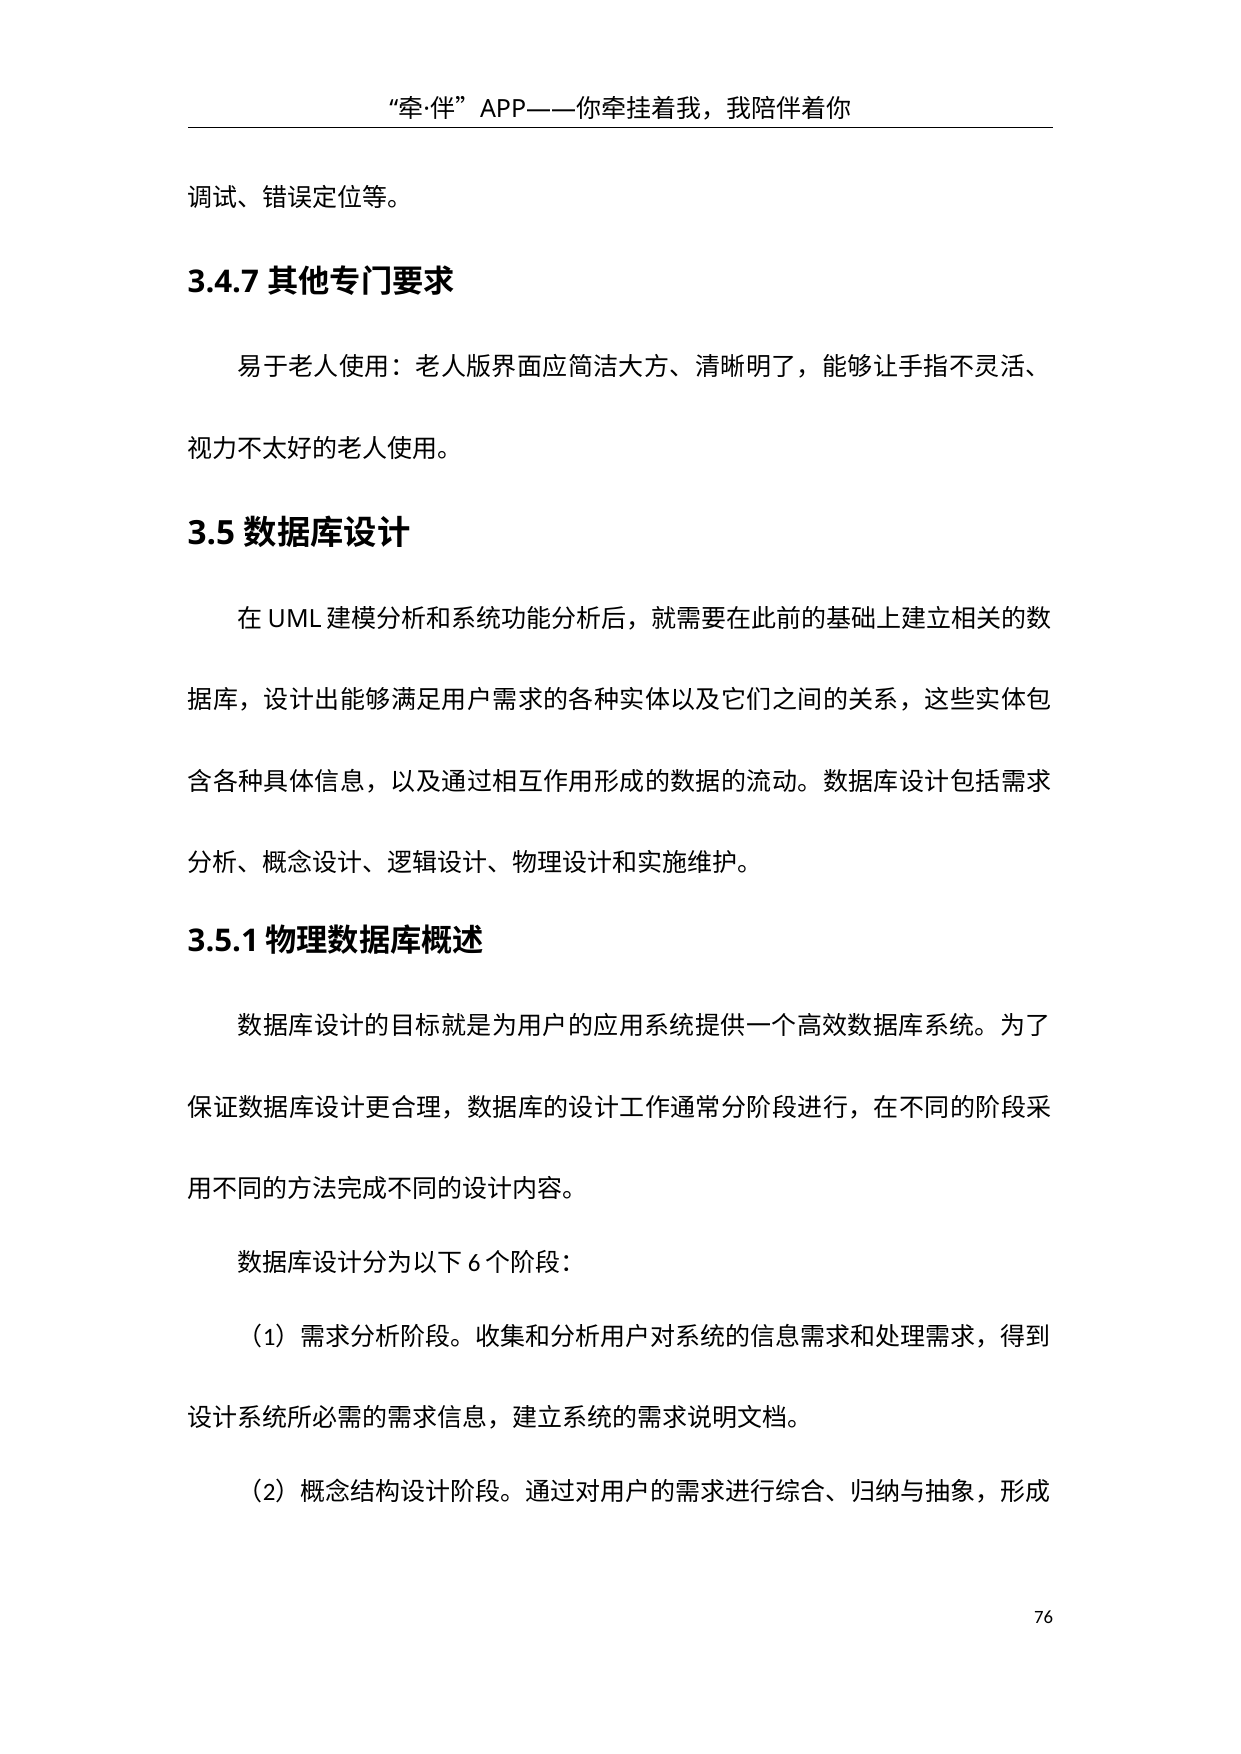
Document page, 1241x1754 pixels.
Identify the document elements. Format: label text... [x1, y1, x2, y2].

text 数据库设计的目标就是为用户的应用系统提供一个高效数据库系统。为了保证数据库设计更合理，数据库的设计工作通常分阶段进行，在不同的阶段采用不同的方法完成不同的设计内容。 [187, 991, 1053, 1219]
text 3.5.1物理数据库概述 [187, 905, 1053, 970]
text 3.5 数据库设计 [187, 497, 1053, 562]
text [187, 1457, 1053, 1522]
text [187, 163, 1053, 228]
text 3.4.7 其他专门要求 [187, 246, 1053, 311]
text 数据库设计分为以下6个阶段： [187, 1228, 1053, 1293]
text 在UML建模分析和系统功能分析后，就需要在此前的基础上建立相关的数据库，设计出能够满足用户需求的各种实体以及它们之间的关系，这些实体包含各种具体信息，以及通过相互作用形成的数据的流动。数据库设计包括需求分析、概念设计、逻辑设计、物理设计和实施维护。 [187, 584, 1053, 893]
text （1）需求分析阶段。收集和分析用户对系统的信息需求和处理需求，得到设计系统所必需的需求信息，建立系统的需求说明文档。 [187, 1302, 1053, 1448]
text 易于老人使用：老人版界面应简洁大方、清晰明了，能够让手指不灵活、视力不太好的老人使用。 [187, 332, 1053, 479]
